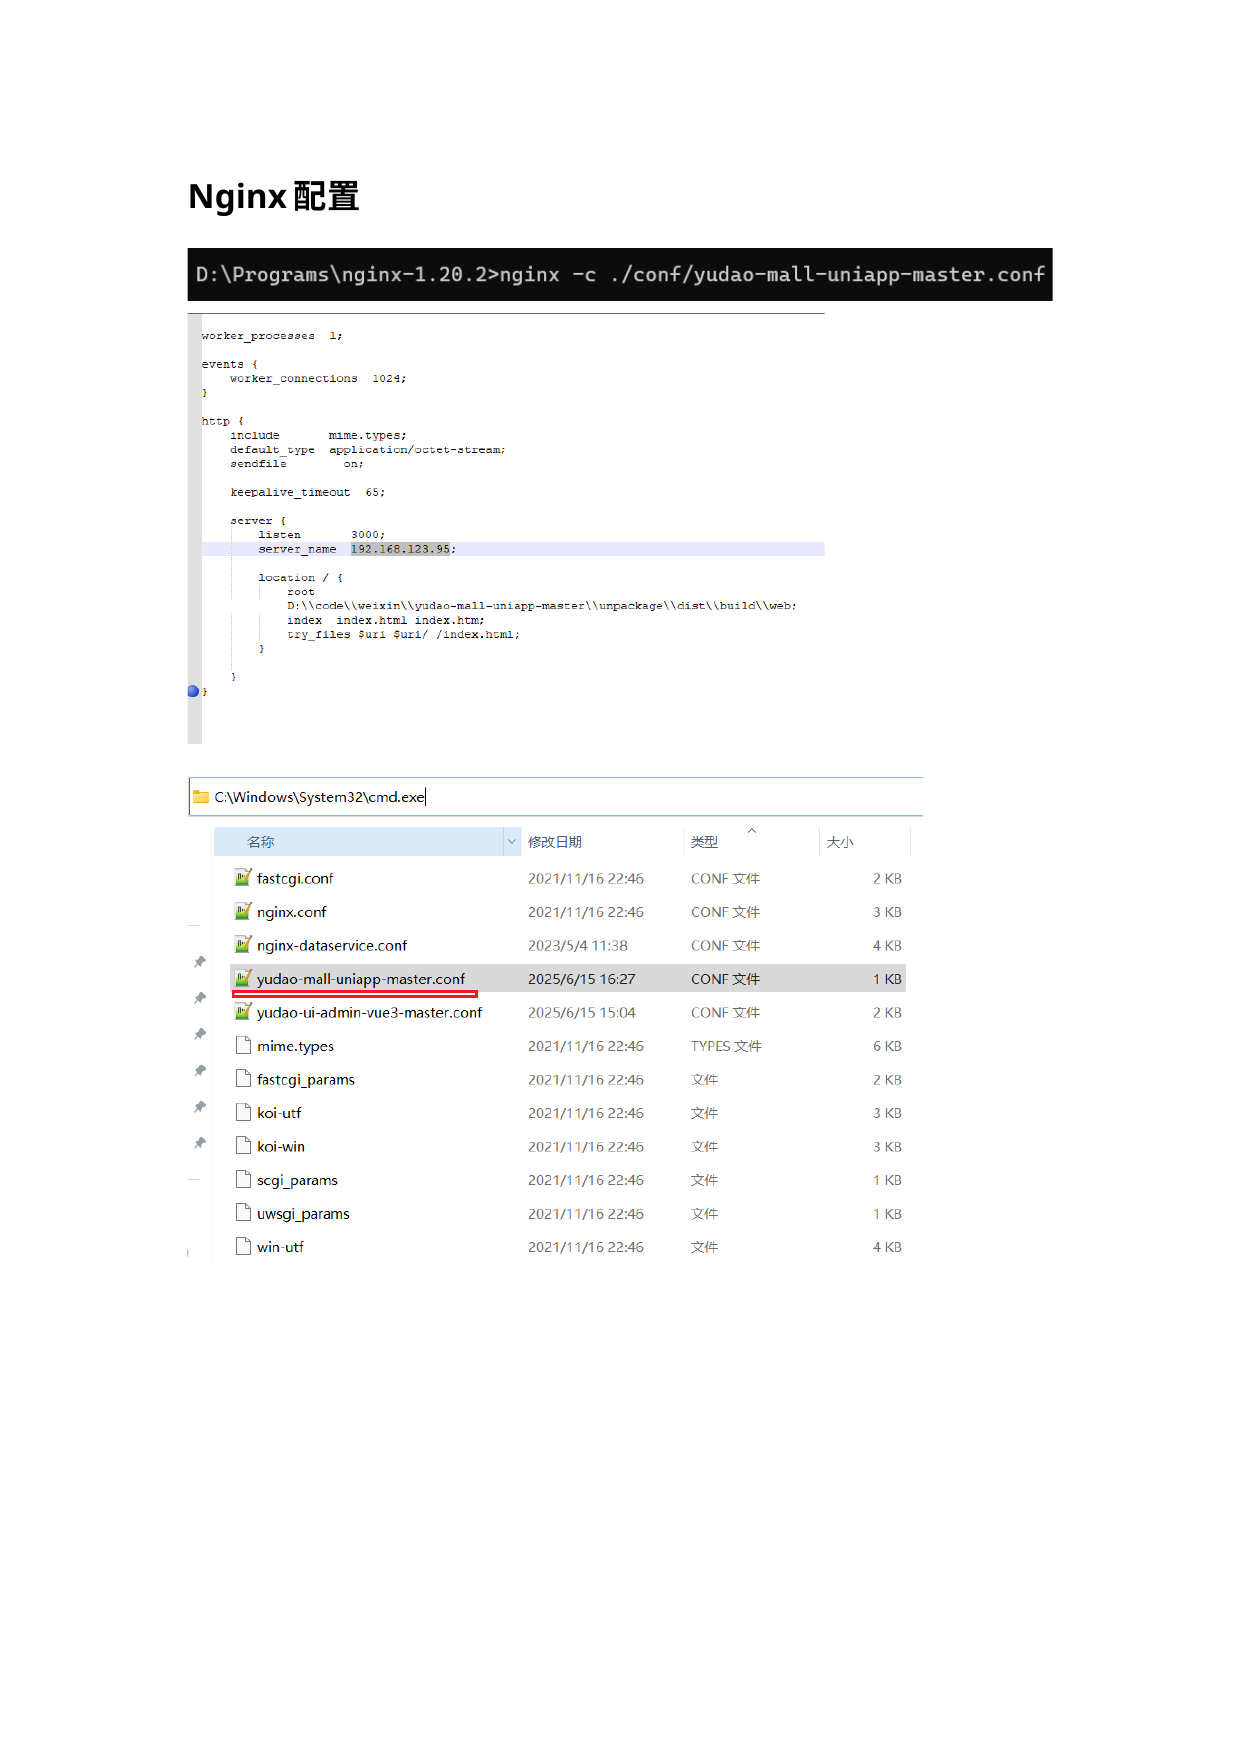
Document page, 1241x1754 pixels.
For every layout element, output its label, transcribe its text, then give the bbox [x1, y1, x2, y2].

subtitle Nginx配置 [187, 162, 1053, 227]
picture [187, 248, 1053, 301]
picture [187, 313, 825, 744]
picture [187, 768, 924, 1267]
